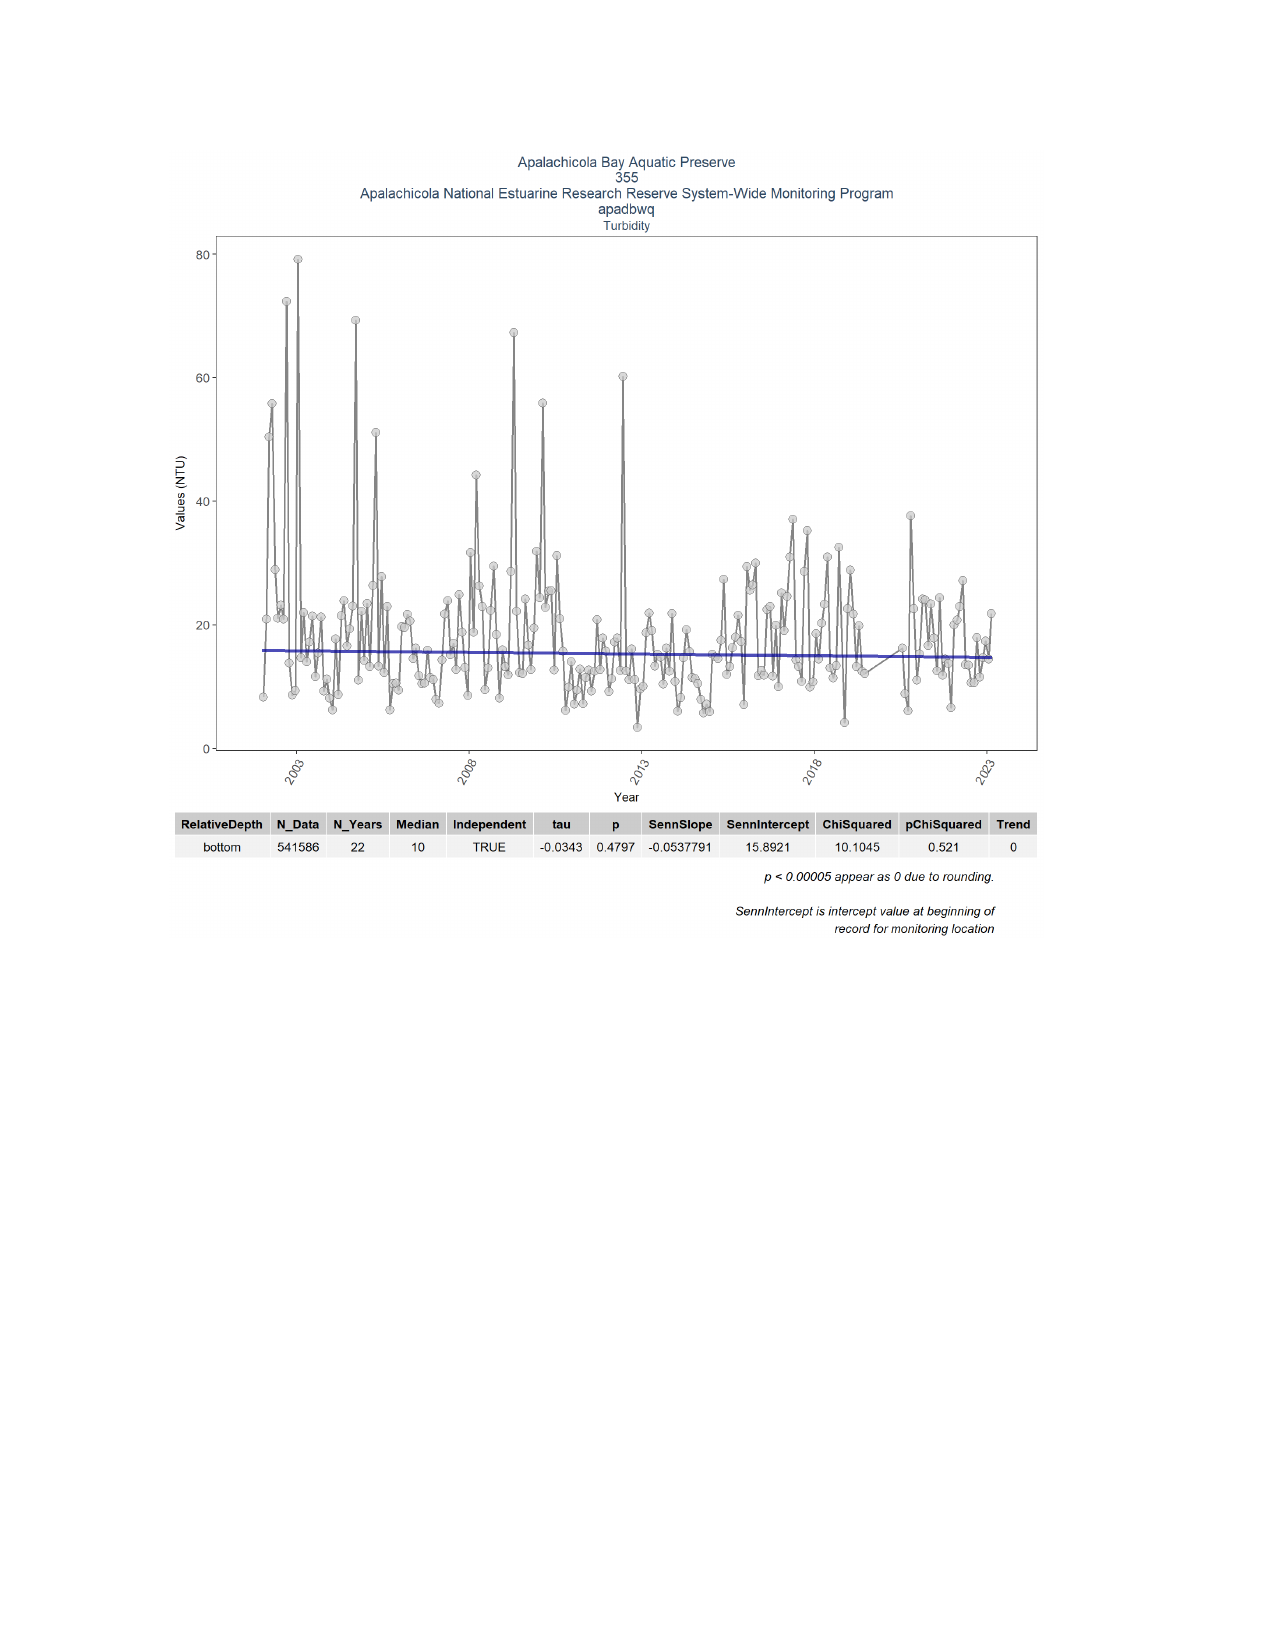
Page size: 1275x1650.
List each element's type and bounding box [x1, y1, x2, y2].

picture [168, 150, 1044, 938]
